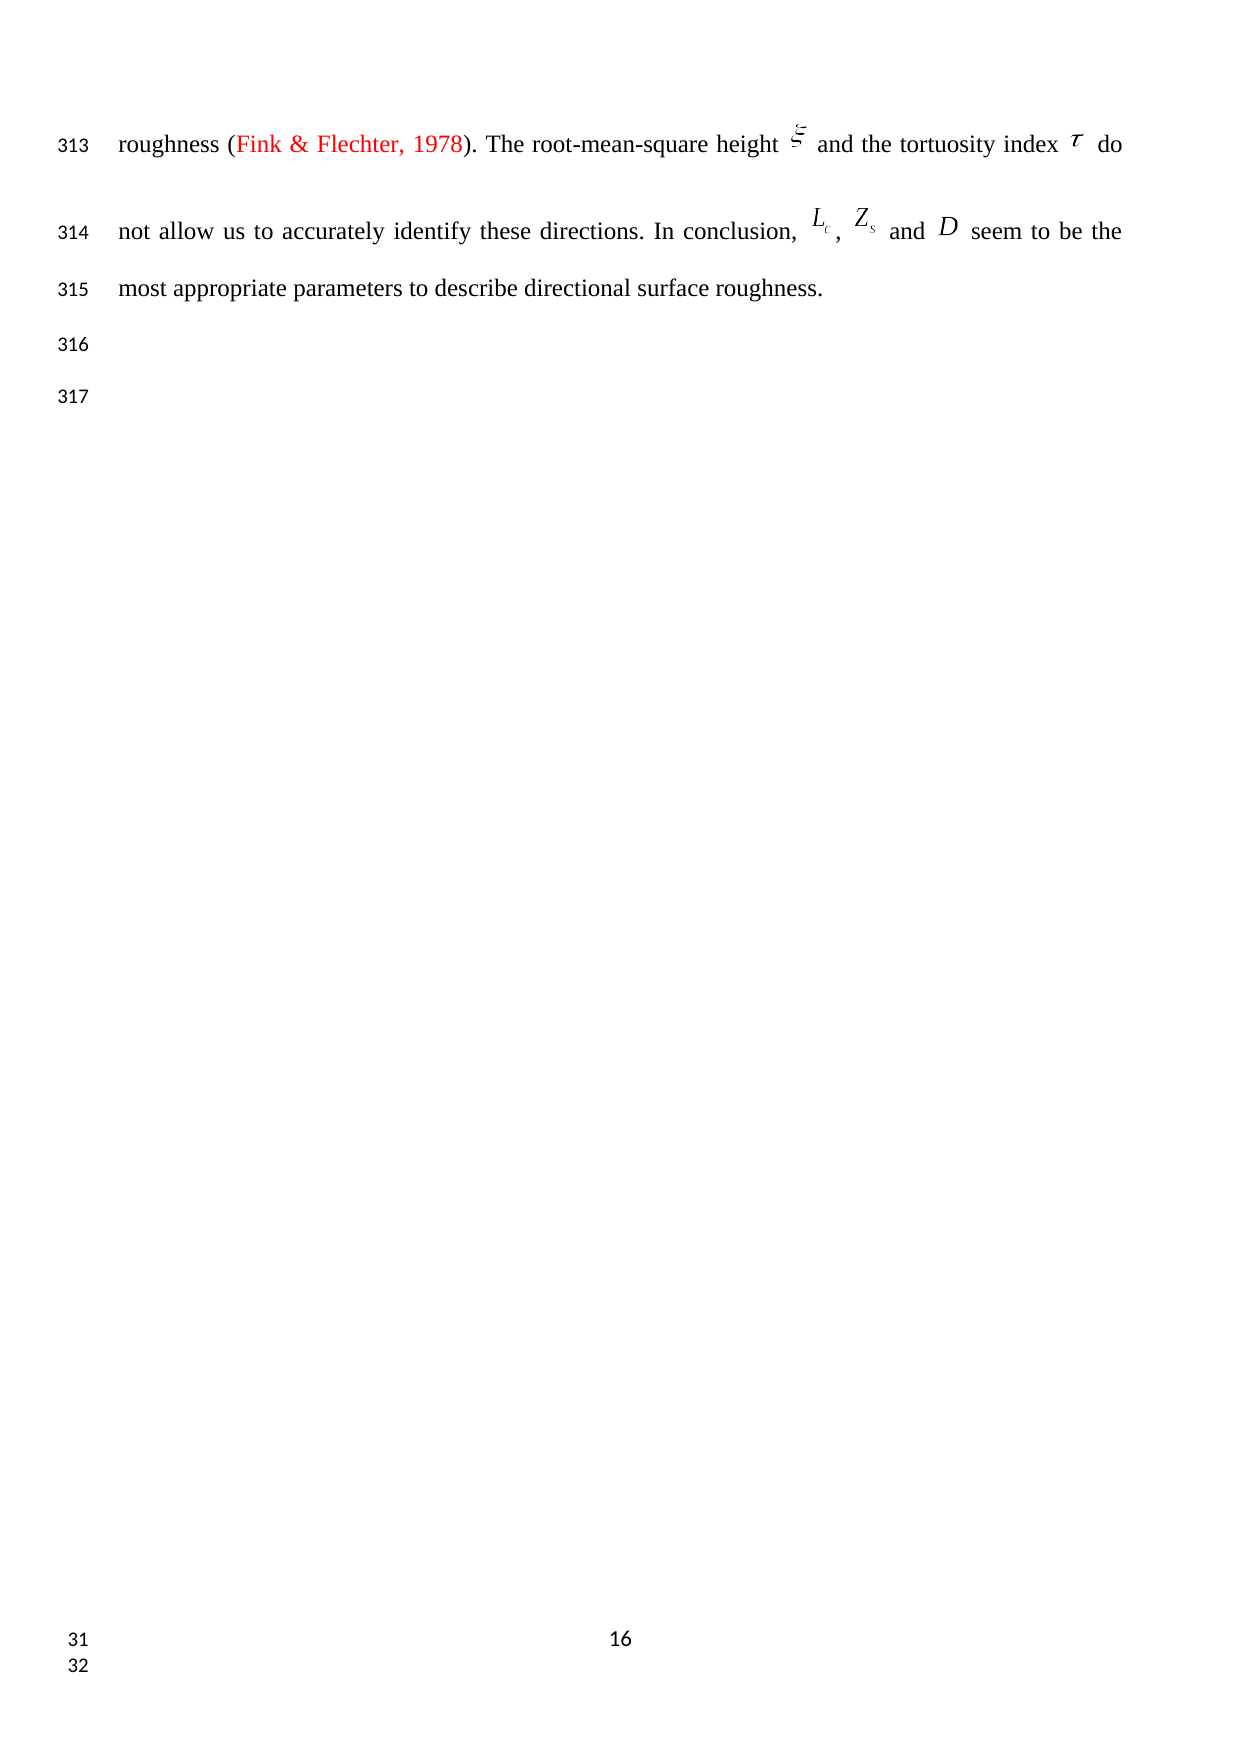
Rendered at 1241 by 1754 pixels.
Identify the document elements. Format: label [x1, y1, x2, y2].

text [118, 118, 1122, 302]
